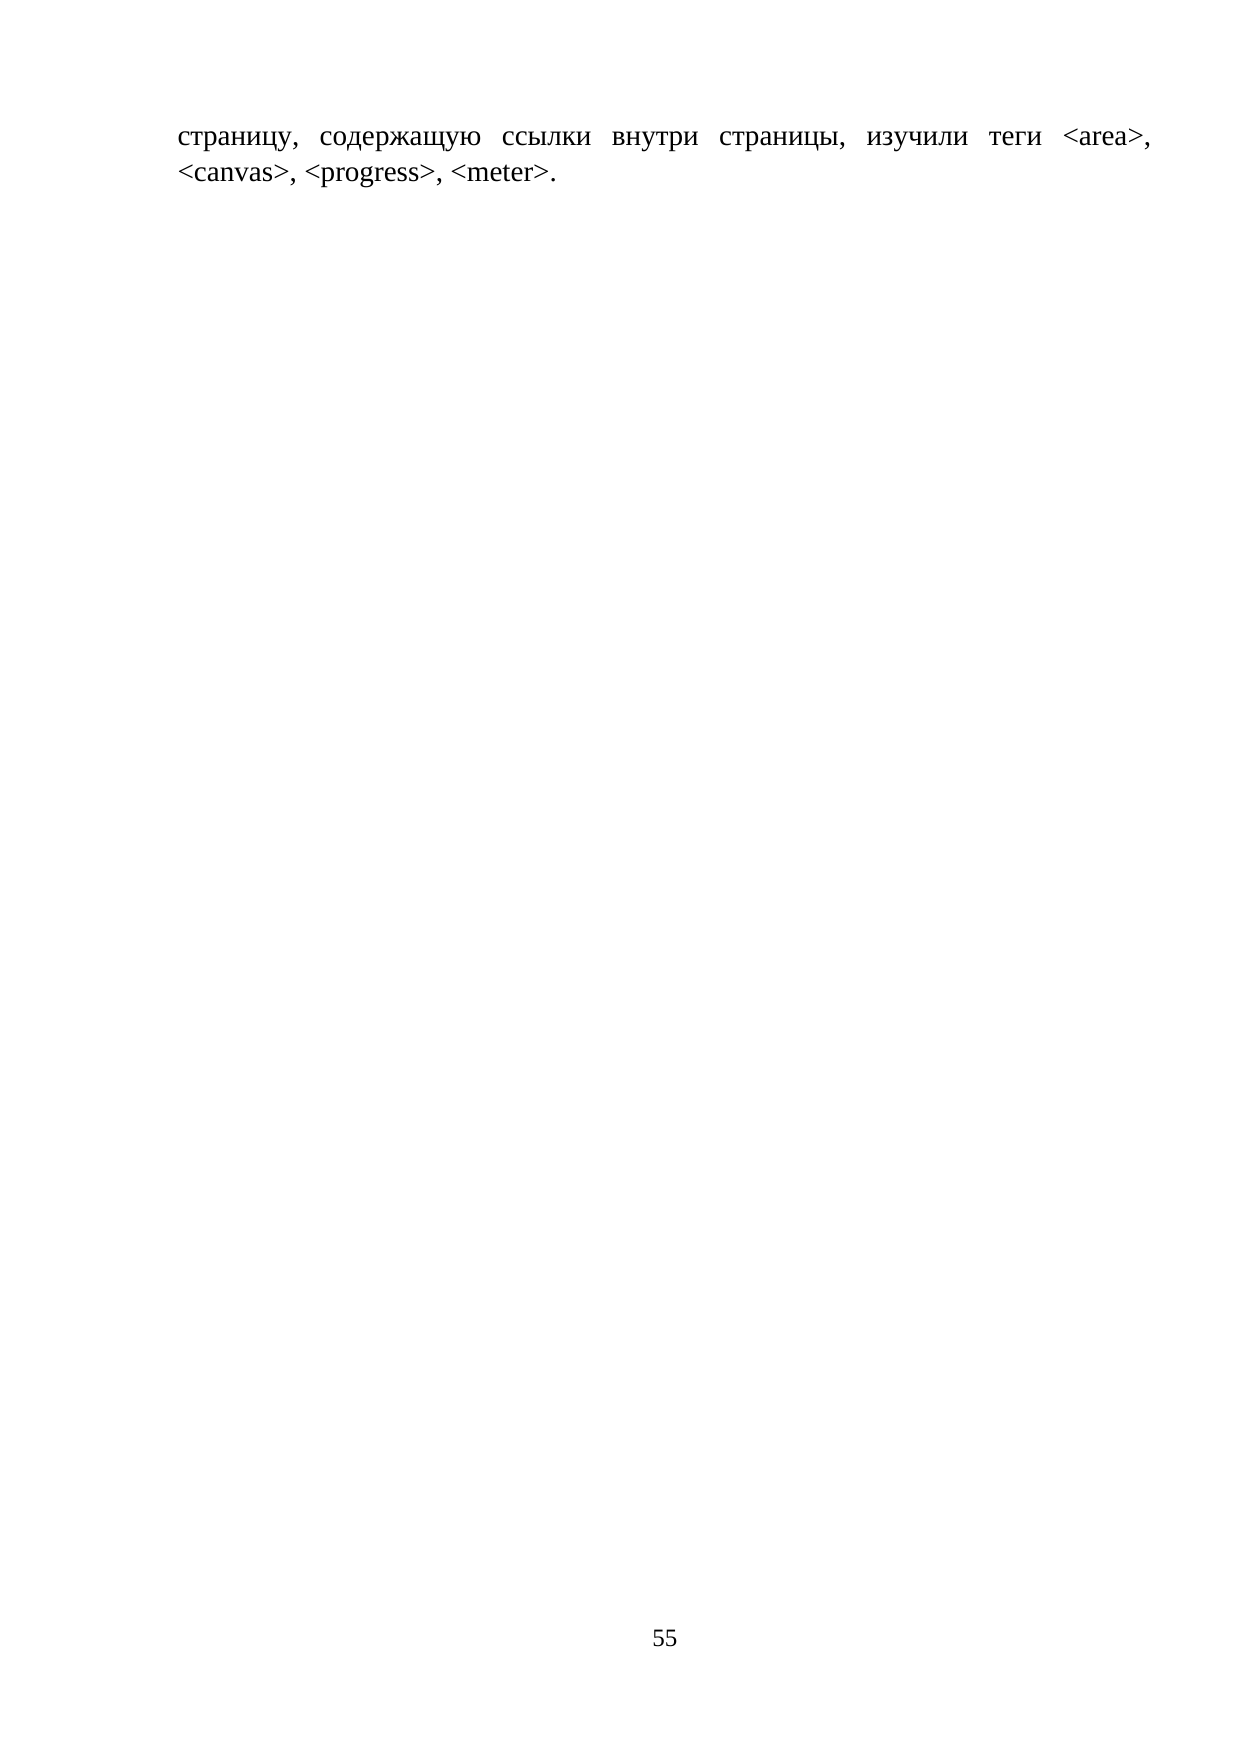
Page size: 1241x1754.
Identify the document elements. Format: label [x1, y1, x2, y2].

text [177, 118, 1152, 188]
